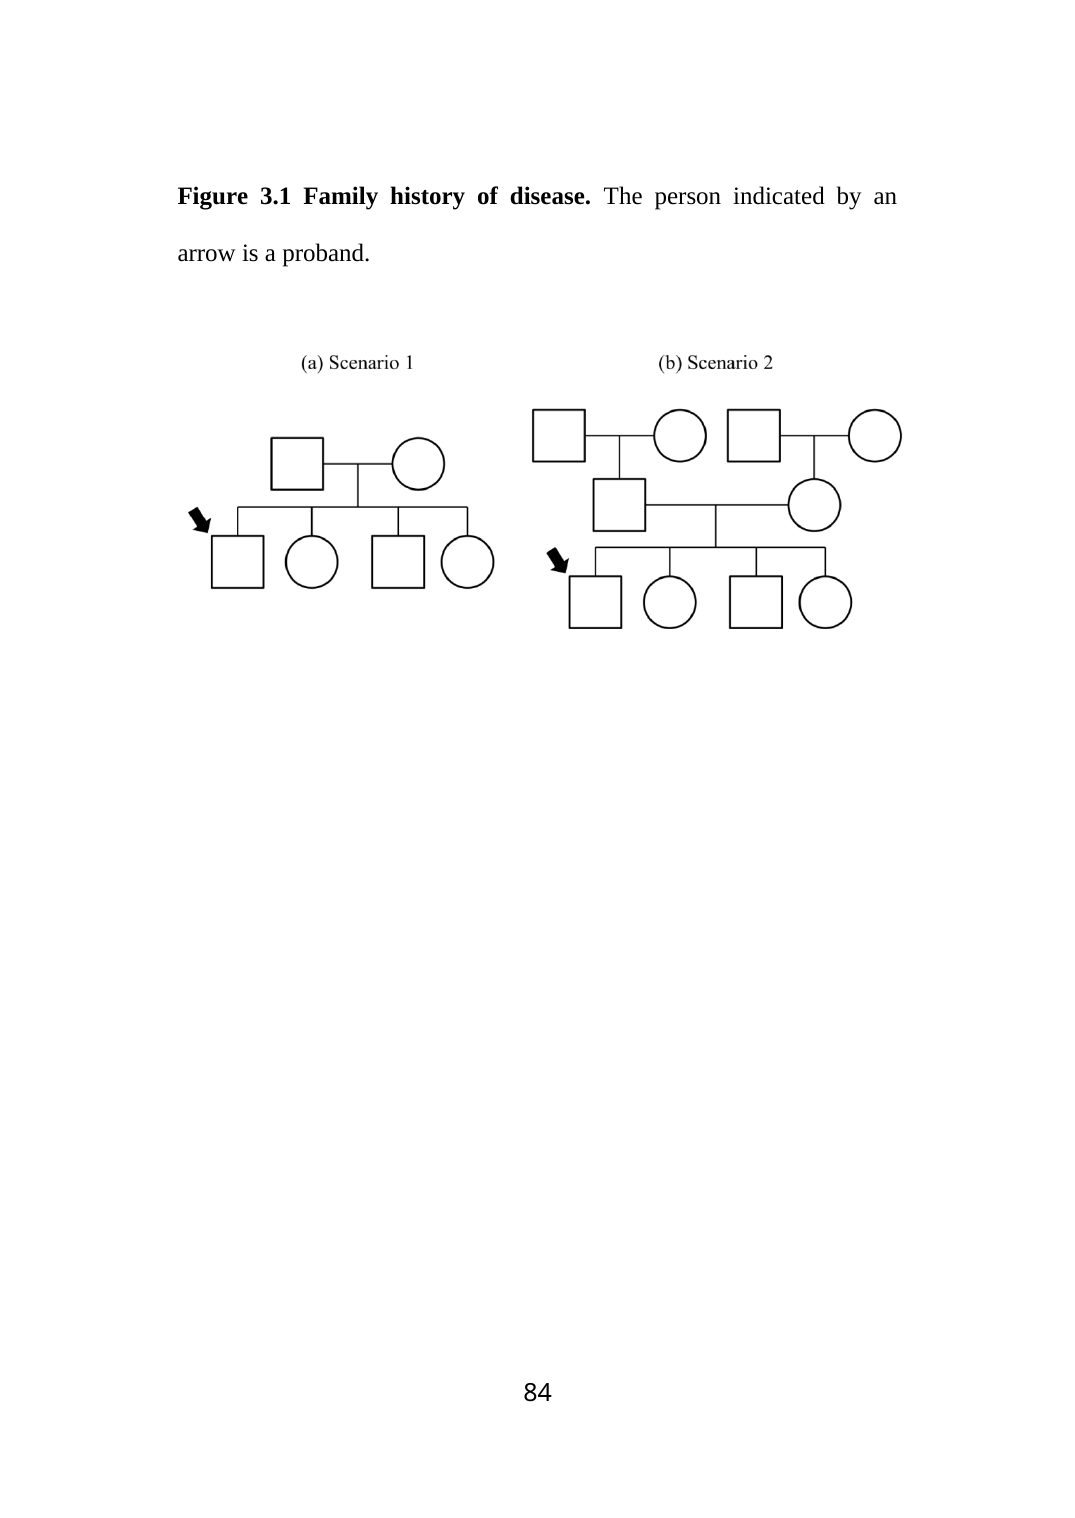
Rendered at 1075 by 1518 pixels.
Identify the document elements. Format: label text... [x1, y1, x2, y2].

picture [177, 296, 908, 707]
subtitle Figure 3.1 Family history of disease. The person indicated by an arrow is a proband. [177, 181, 898, 267]
